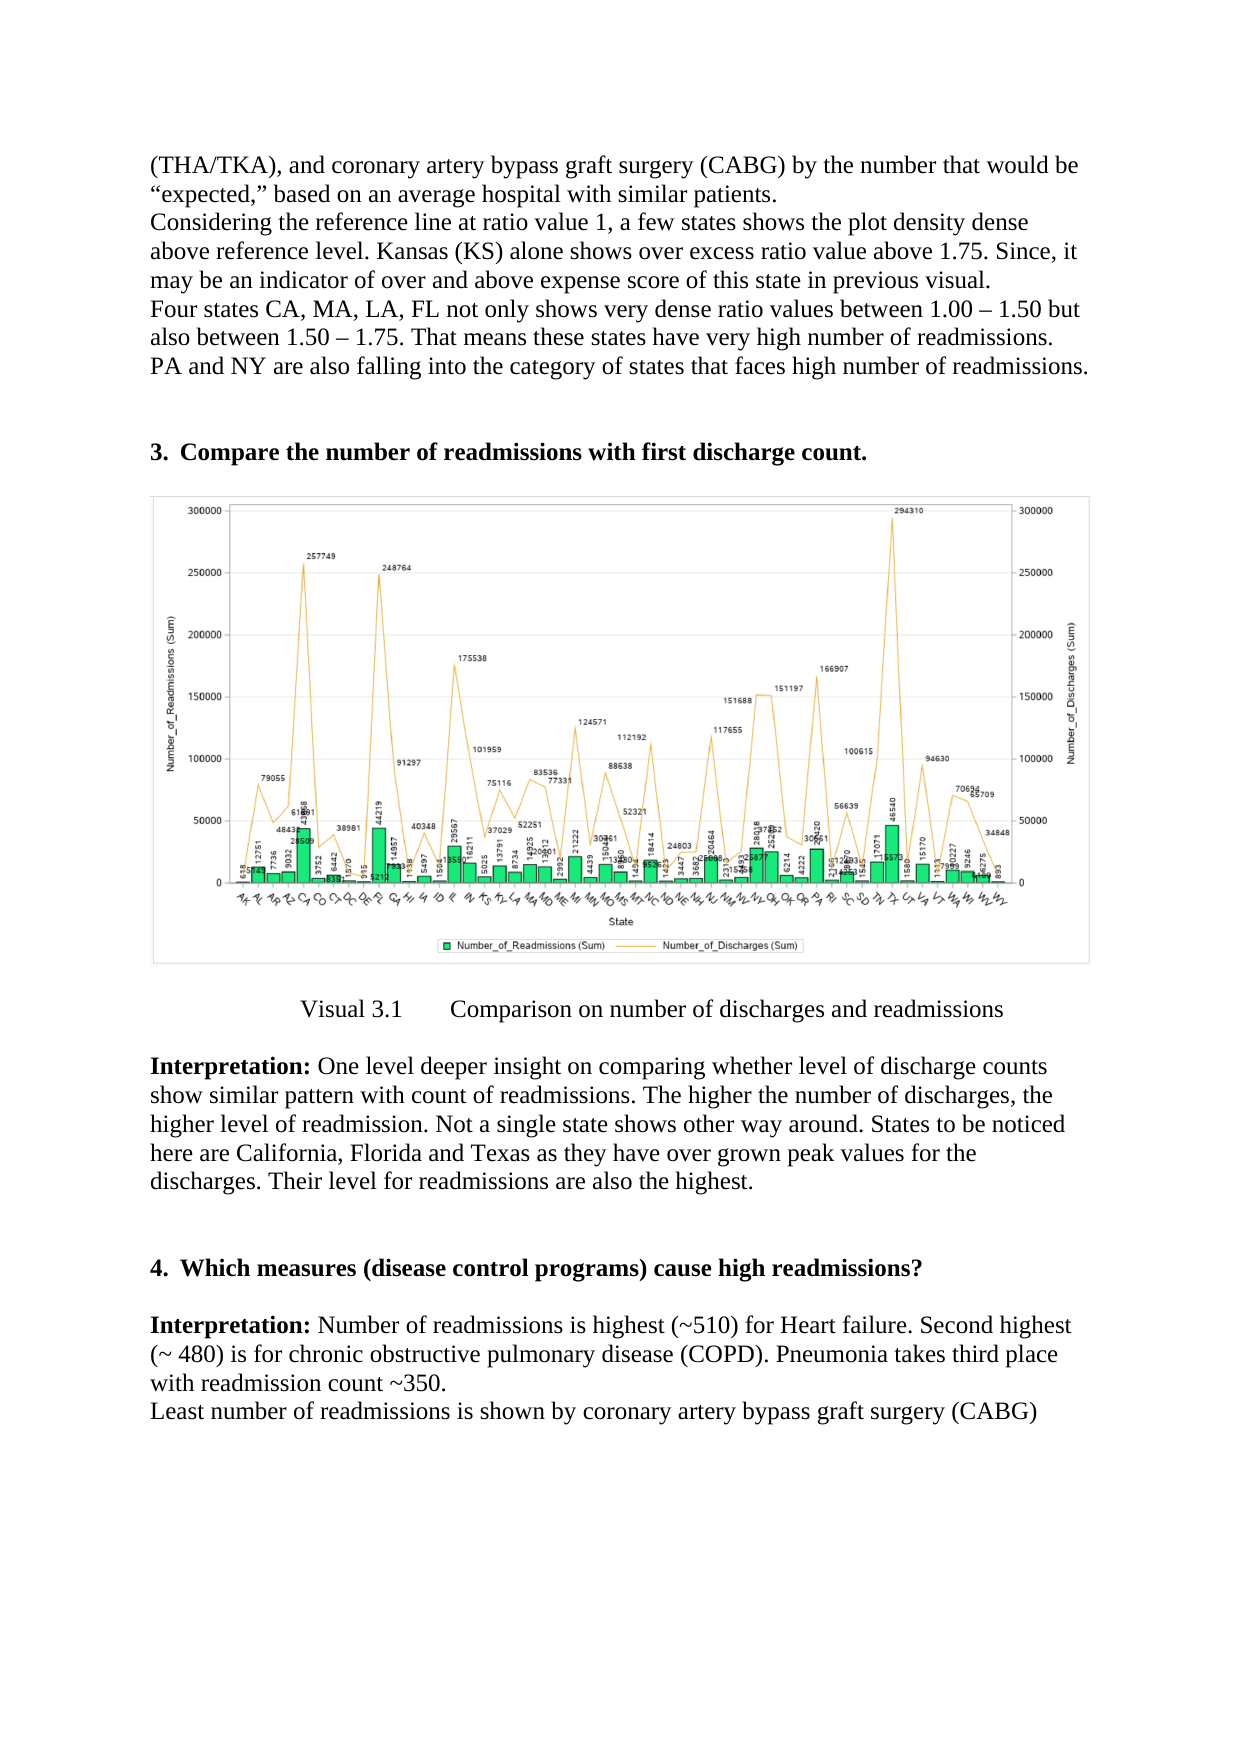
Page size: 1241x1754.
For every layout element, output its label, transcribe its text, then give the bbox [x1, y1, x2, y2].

text Interpretation: Number of readmissions is highest (~510) for Heart failure. Second highest (~ 480) is for chronic obstructive pulmonary disease (COPD). Pneumonia takes third place with readmission count ~350. [150, 1310, 1090, 1396]
text Considering the reference line at ratio value 1, a few states shows the plot density dense above reference level. Kansas (KS) alone shows over excess ratio value above 1.75. Since, it may be an indicator of over and above expense score of this state in previous visual. [150, 207, 1090, 294]
picture [150, 495, 1091, 966]
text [150, 150, 1090, 207]
list Compare the number of readmissions with first discharge count. [150, 437, 1090, 466]
text Visual 3.1 Comparison on number of discharges and readmissions [225, 994, 1090, 1023]
text Least number of readmissions is shown by coronary artery bypass graft surgery (CABG) [150, 1396, 1090, 1425]
list Which measures (disease control programs) cause high readmissions? [150, 1253, 1090, 1281]
text Four states CA, MA, LA, FL not only shows very dense ratio values between 1.00 – 1.50 but also between 1.50 – 1.75. That means these states have very high number of readmissions. [150, 294, 1090, 351]
text PA and NY are also falling into the category of states that faces high number of readmissions. [150, 351, 1090, 380]
text Interpretation: One level deeper insight on comparing whether level of discharge counts show similar pattern with count of readmissions. The higher the number of discharges, the higher level of readmission. Not a single state shows other way around. States to be noticed here are California, Florida and Texas as they have over grown peak values for the discharges. Their level for readmissions are also the highest. [150, 1051, 1090, 1195]
